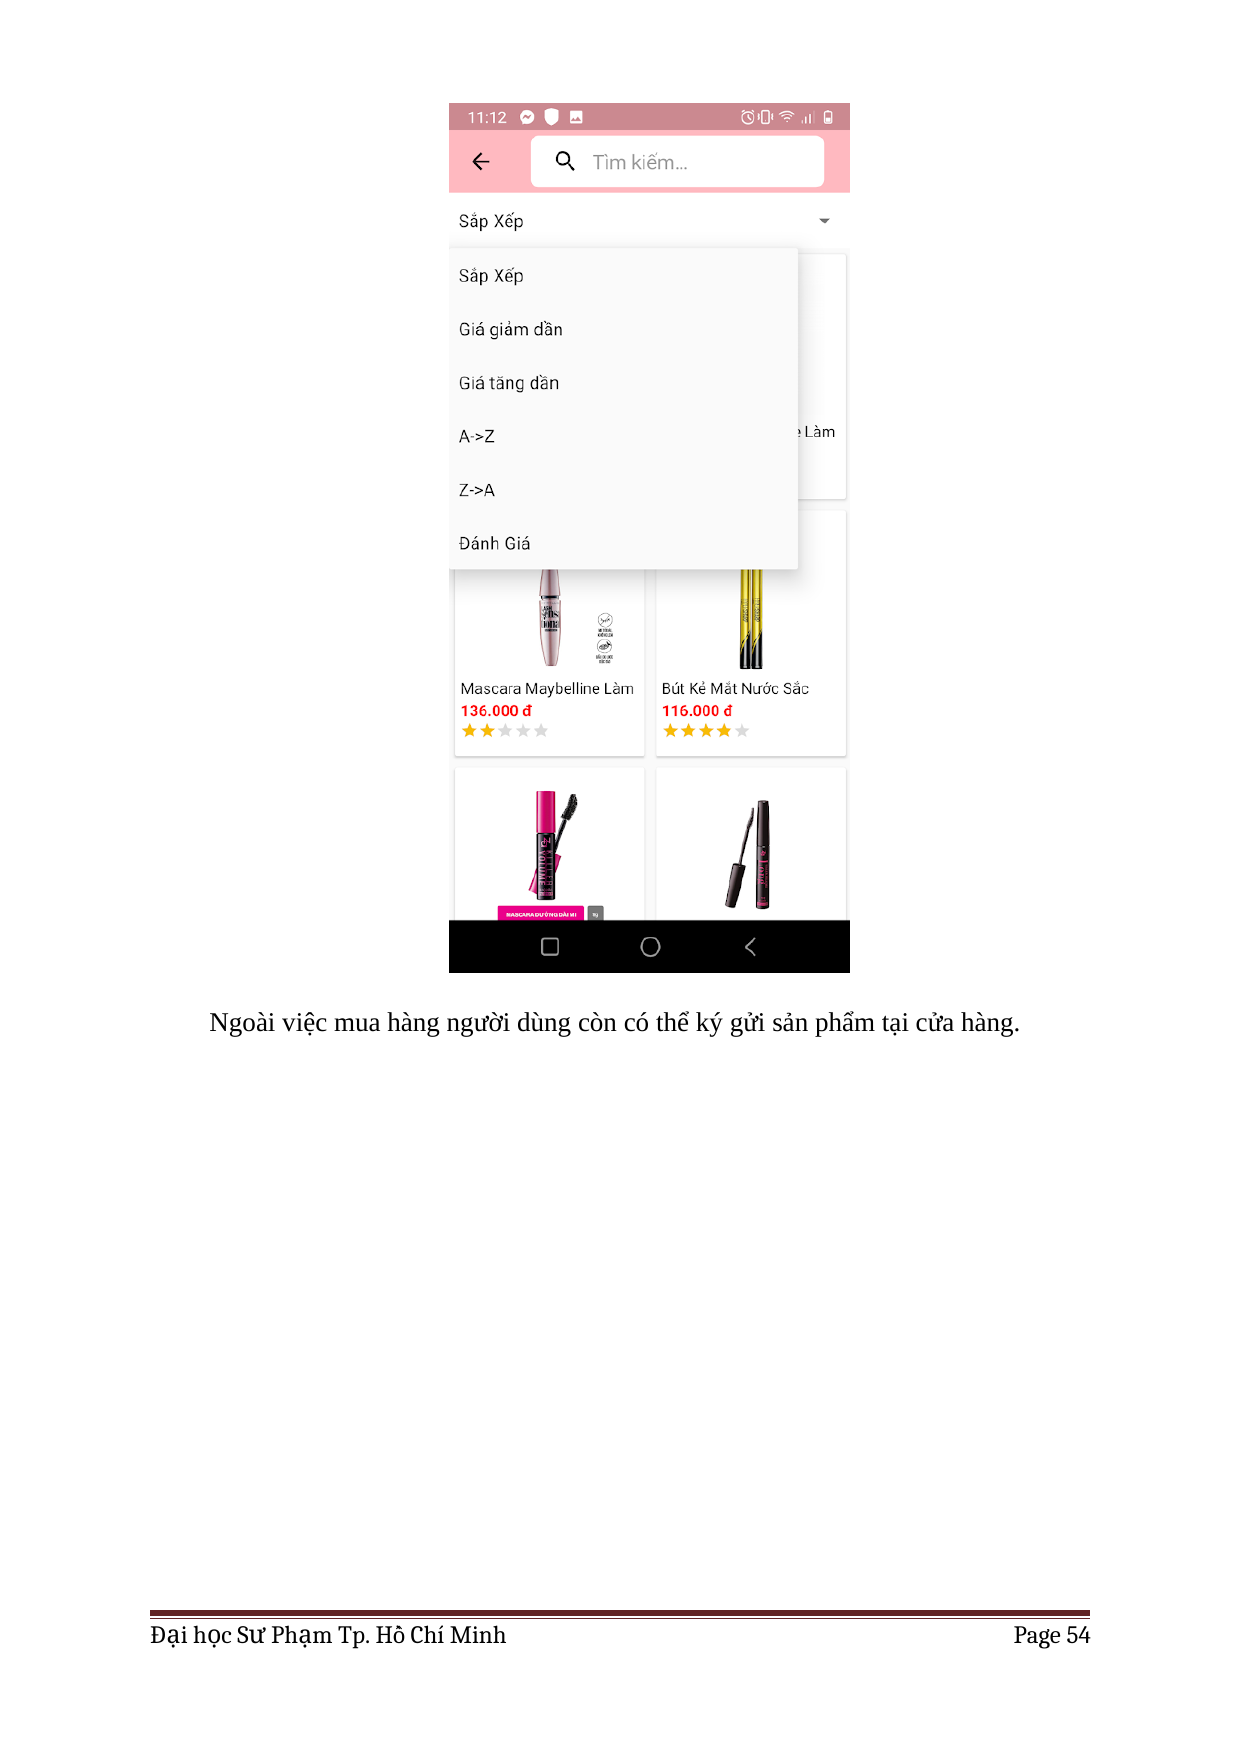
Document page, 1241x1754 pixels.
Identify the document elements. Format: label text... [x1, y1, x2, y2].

list Ngoài việc mua hàng người dùng còn có thể ký gửi sản phẩm tại cửa hàng. [150, 1007, 1090, 1038]
picture [449, 103, 850, 973]
